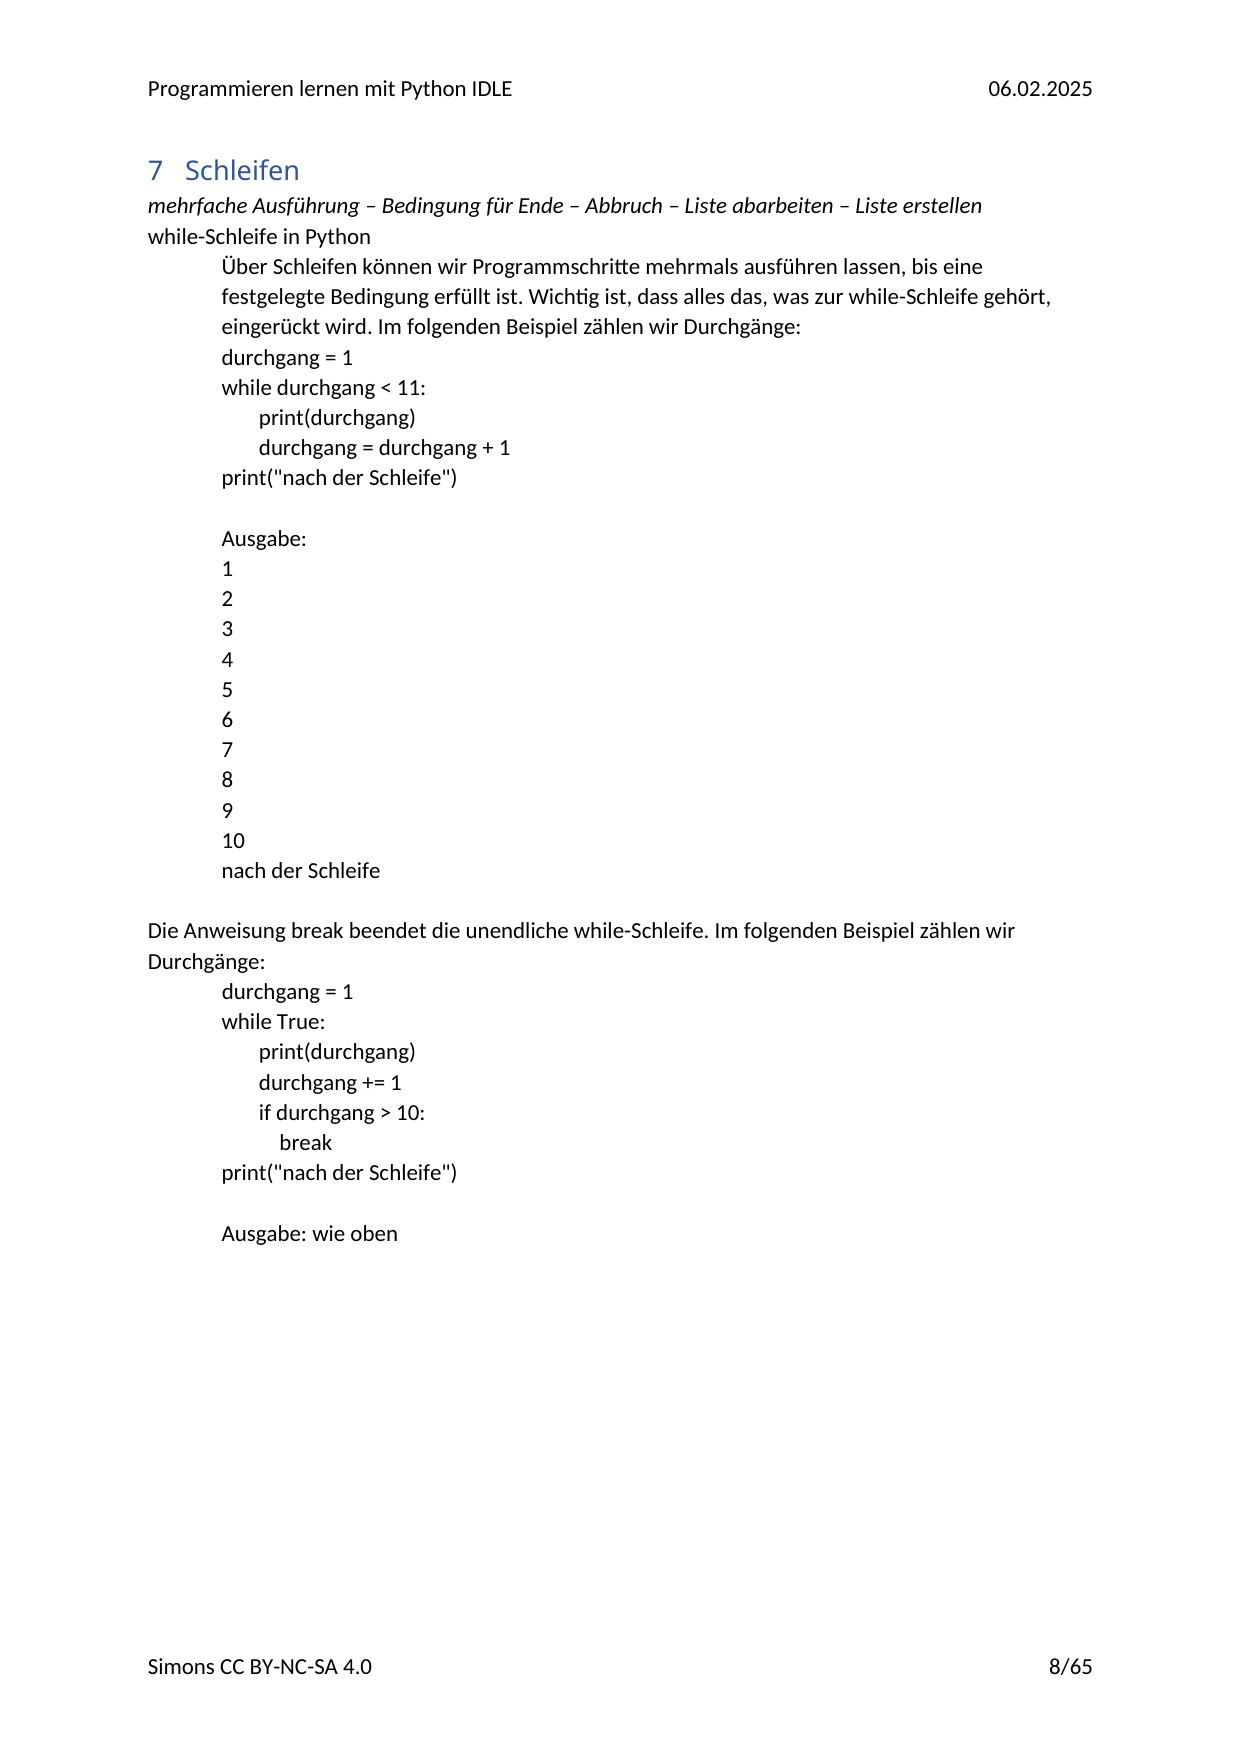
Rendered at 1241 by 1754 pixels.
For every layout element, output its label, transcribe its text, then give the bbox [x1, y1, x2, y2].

subtitle Schleifen [148, 152, 1092, 189]
text while True: [148, 1007, 1092, 1035]
text 3 [221, 614, 1092, 643]
text Die Anweisung break beendet die unendliche while-Schleife. Im folgenden Beispiel zählen wir Durchgänge: [148, 917, 1092, 975]
text Ausgabe: wie oben [221, 1219, 1092, 1247]
text durchgang = 1 [148, 977, 1092, 1005]
text break [185, 1128, 1092, 1156]
text 2 [221, 584, 1092, 612]
text if durchgang > 10: [185, 1098, 1092, 1126]
text 1 [221, 554, 1092, 582]
text 7 [221, 735, 1092, 763]
text durchgang += 1 [185, 1068, 1092, 1096]
text 8 [221, 766, 1092, 794]
text 4 [221, 645, 1092, 673]
text nach der Schleife [221, 856, 1092, 884]
text mehrfache Ausführung – Bedingung für Ende – Abbruch – Liste abarbeiten – Liste erstellen [148, 192, 1092, 220]
text print("nach der Schleife") [221, 1158, 1092, 1186]
text print("nach der Schleife") [221, 463, 1092, 492]
text Ausgabe: [221, 524, 1092, 552]
text durchgang = durchgang + 1 [185, 433, 1092, 461]
text print(durchgang) [185, 1037, 1092, 1066]
text while durchgang < 11: [221, 373, 1092, 401]
text 5 [221, 675, 1092, 703]
text durchgang = 1 [221, 343, 1092, 371]
text 10 [221, 826, 1092, 854]
text print(durchgang) [185, 403, 1092, 431]
text 9 [221, 796, 1092, 824]
text Über Schleifen können wir Programmschritte mehrmals ausführen lassen, bis eine festgelegte Bedingung erfüllt ist. Wichtig ist, dass alles das, was zur while-Schleife gehört, eingerückt wird. Im folgenden Beispiel zählen wir Durchgänge: [221, 252, 1092, 341]
text 6 [221, 705, 1092, 733]
text while-Schleife in Python [148, 222, 1092, 250]
